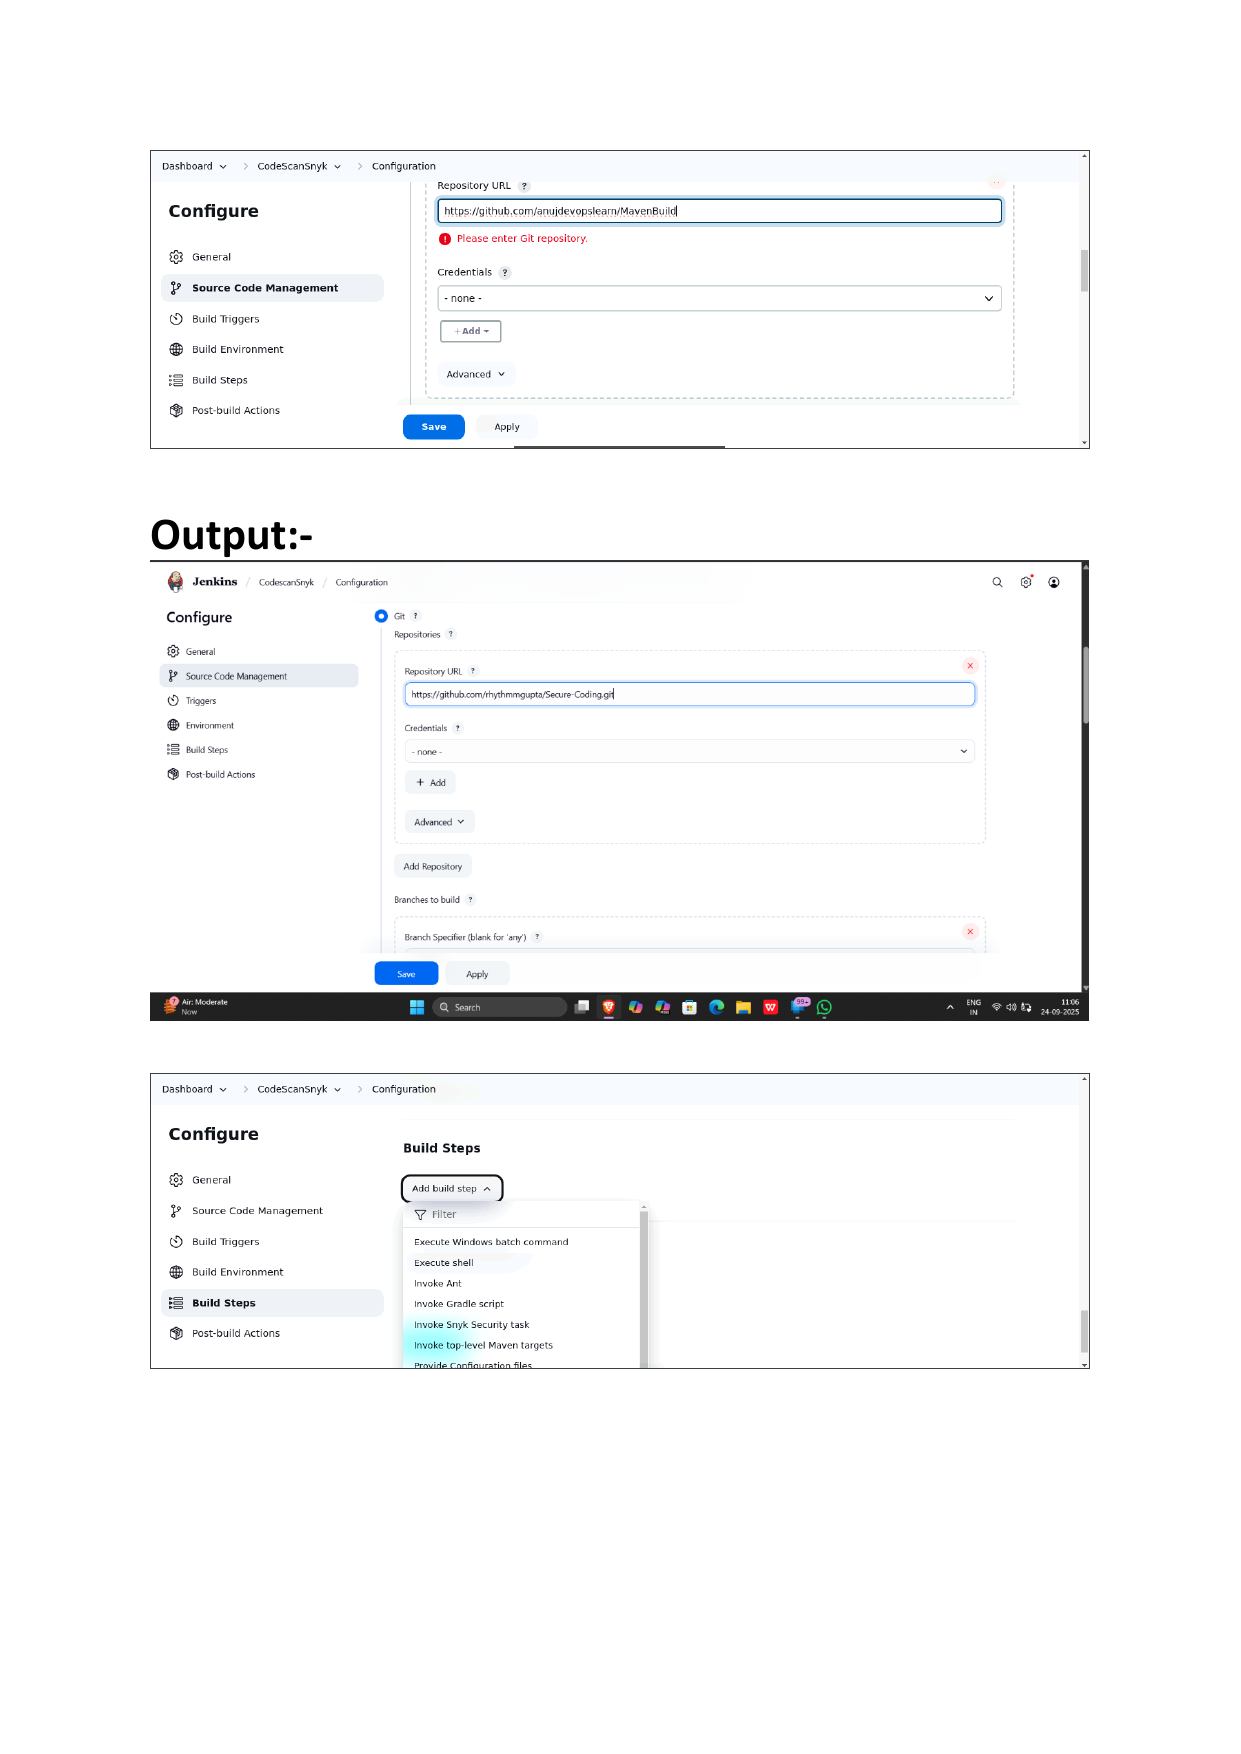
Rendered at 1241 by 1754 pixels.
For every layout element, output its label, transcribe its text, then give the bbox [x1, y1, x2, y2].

picture [150, 560, 1089, 1021]
picture [151, 151, 1089, 448]
picture [151, 1074, 1089, 1368]
text Output:- [150, 505, 1090, 561]
